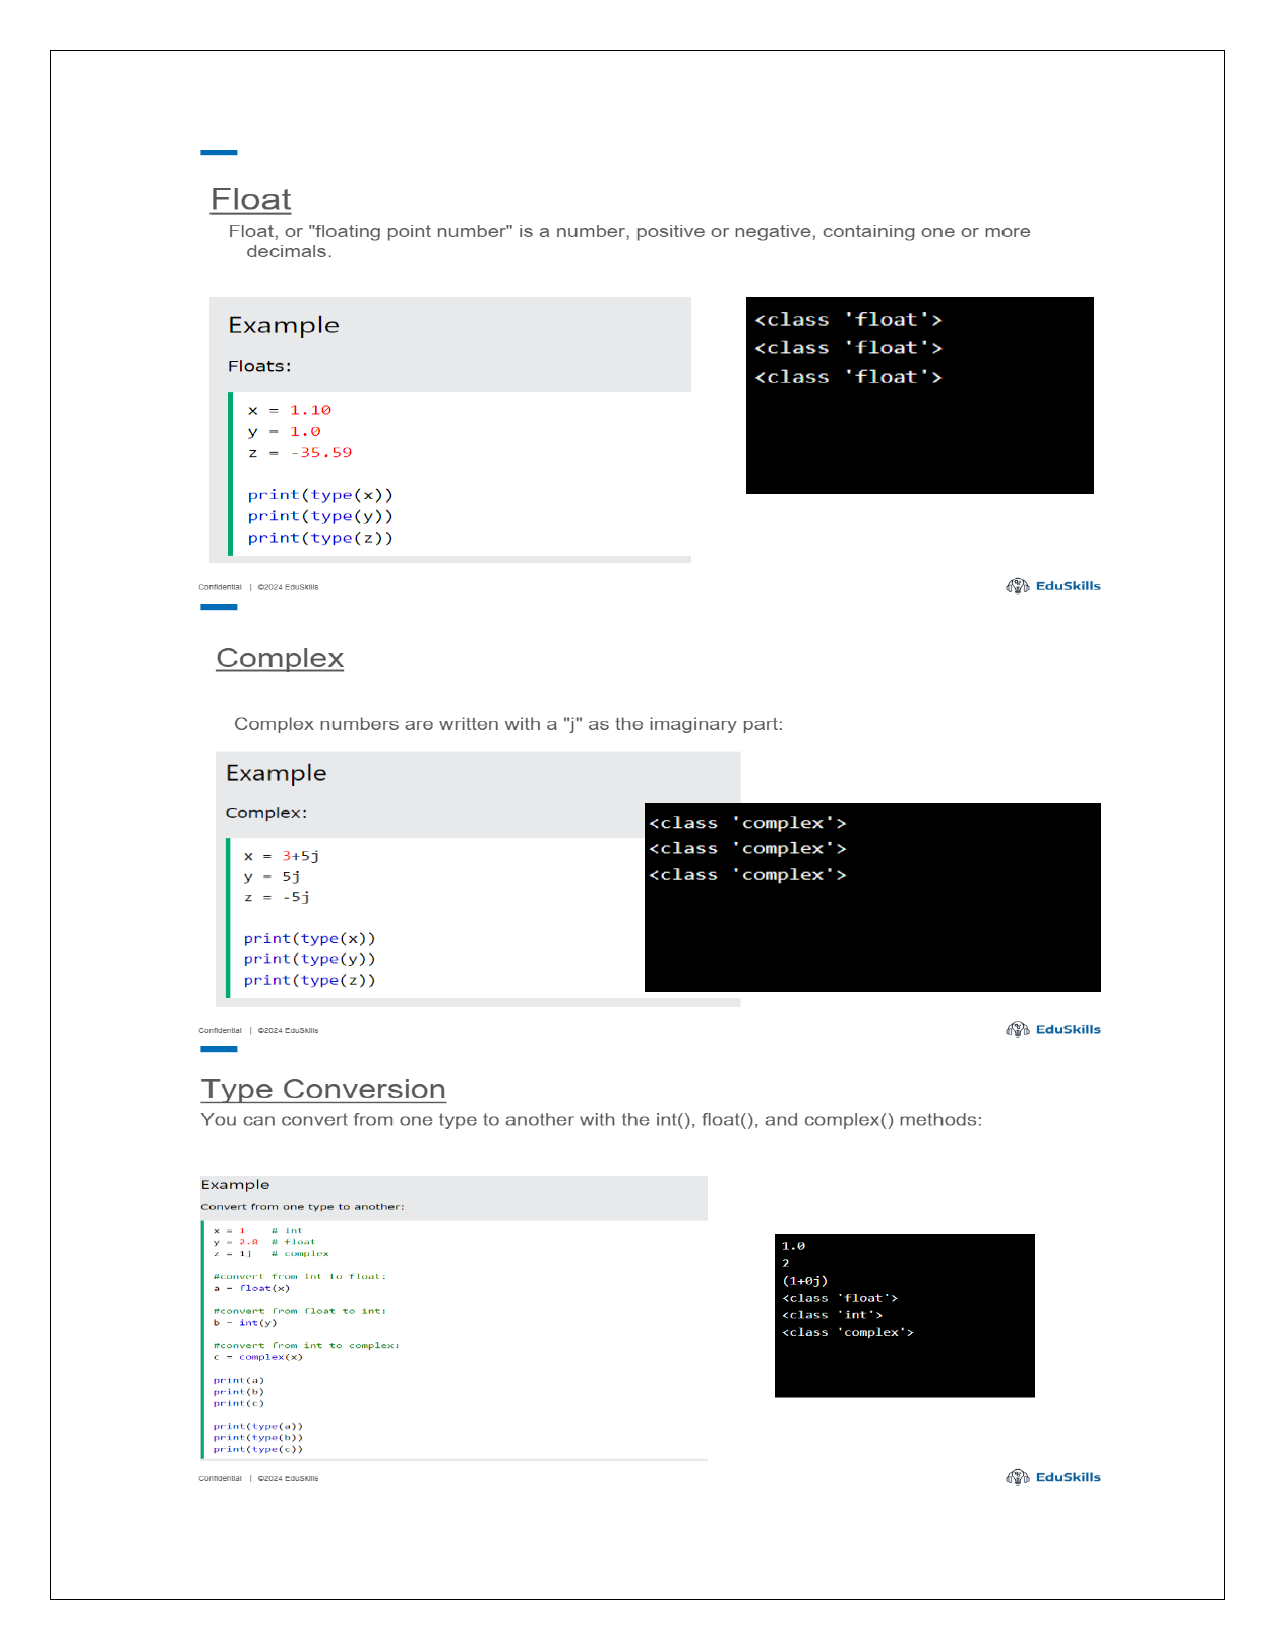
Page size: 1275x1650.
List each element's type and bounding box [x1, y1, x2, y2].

picture [150, 150, 1126, 600]
picture [150, 1046, 1126, 1491]
picture [150, 604, 1126, 1043]
